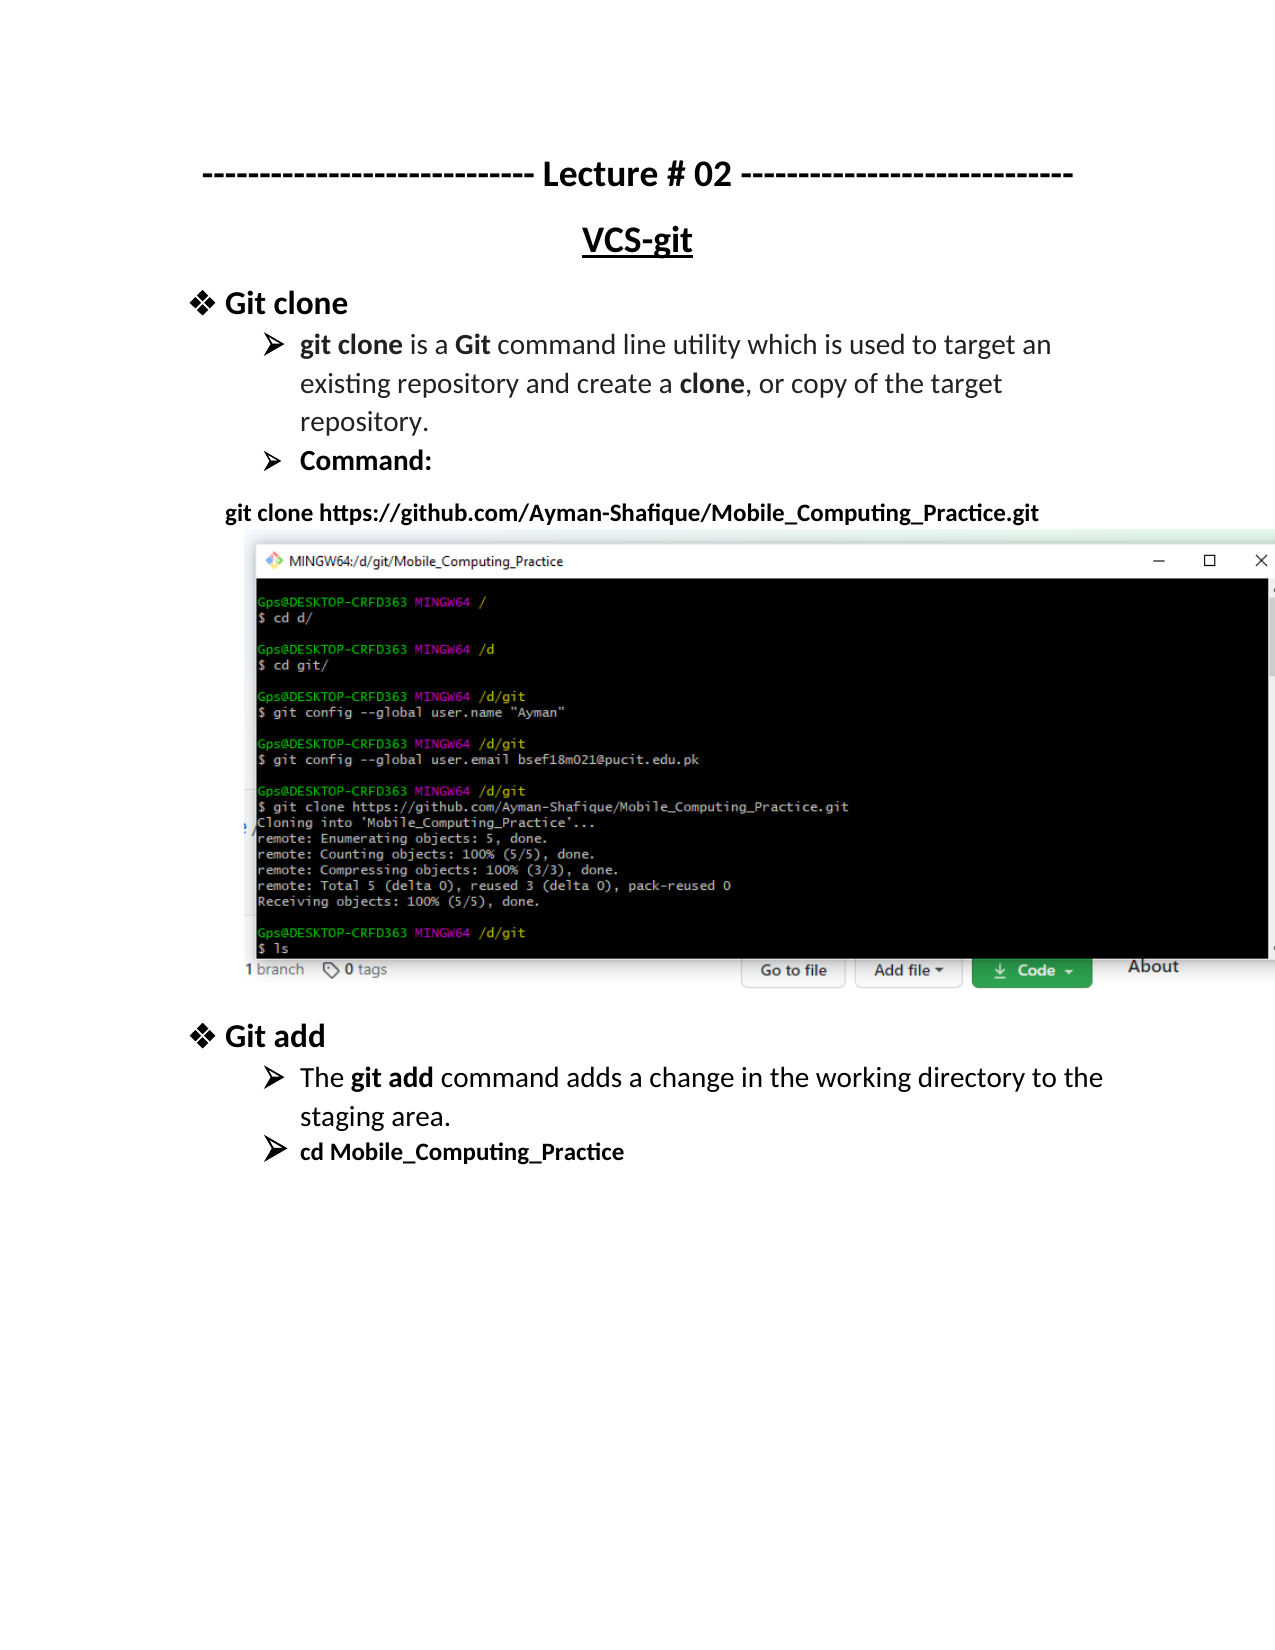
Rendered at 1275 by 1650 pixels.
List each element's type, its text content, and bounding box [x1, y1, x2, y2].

text ----------------------------- Lecture # 02 ----------------------------- [150, 150, 1125, 196]
list Git clone [187, 282, 1125, 323]
list git clone is a Git command line utility which is used to target an existing repository and create a clone, or copy of the target repository. [262, 326, 1125, 439]
list Git add [187, 1015, 1125, 1056]
text VCS-git [150, 216, 1125, 262]
text git clone https://github.com/Ayman-Shafique/Mobile_Computing_Practice.git [225, 497, 1125, 996]
list Command: [262, 442, 1125, 477]
list cd Mobile_Computing_Practice [262, 1136, 1125, 1168]
list The git add command adds a change in the working directory to the staging area. [262, 1059, 1125, 1133]
